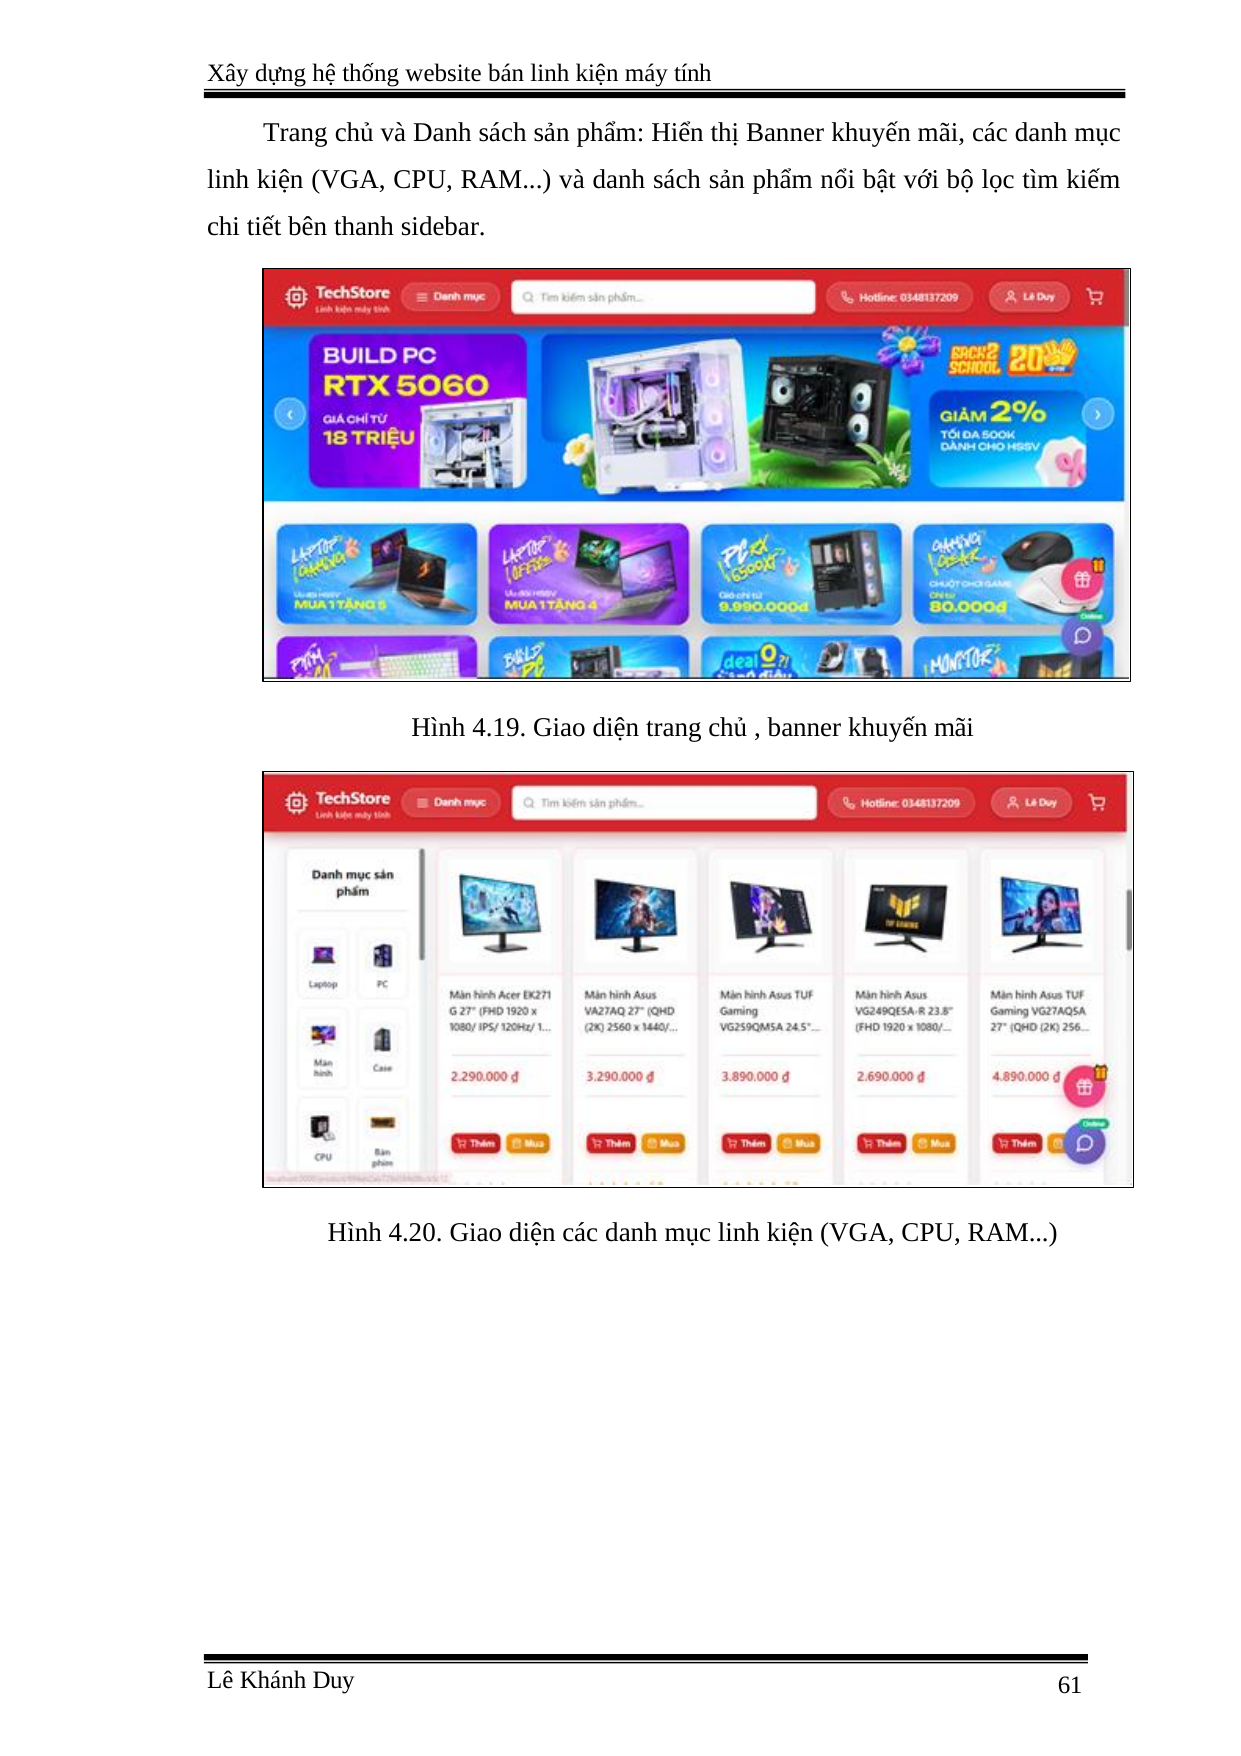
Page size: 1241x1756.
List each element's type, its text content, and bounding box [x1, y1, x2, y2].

picture [264, 269, 1129, 294]
text Hình 4.19. Giao diện trang chủ , banner khuyến mãi [255, 294, 1130, 743]
picture [264, 772, 1132, 1185]
text Trang chủ và Danh sách sản phẩm: Hiển thị Banner khuyến mãi, các danh mục linh kiện (VGA, CPU, RAM...) và danh sách sản phẩm nổi bật với bộ lọc tìm kiếm chi tiết bên thanh sidebar. [207, 116, 1122, 241]
